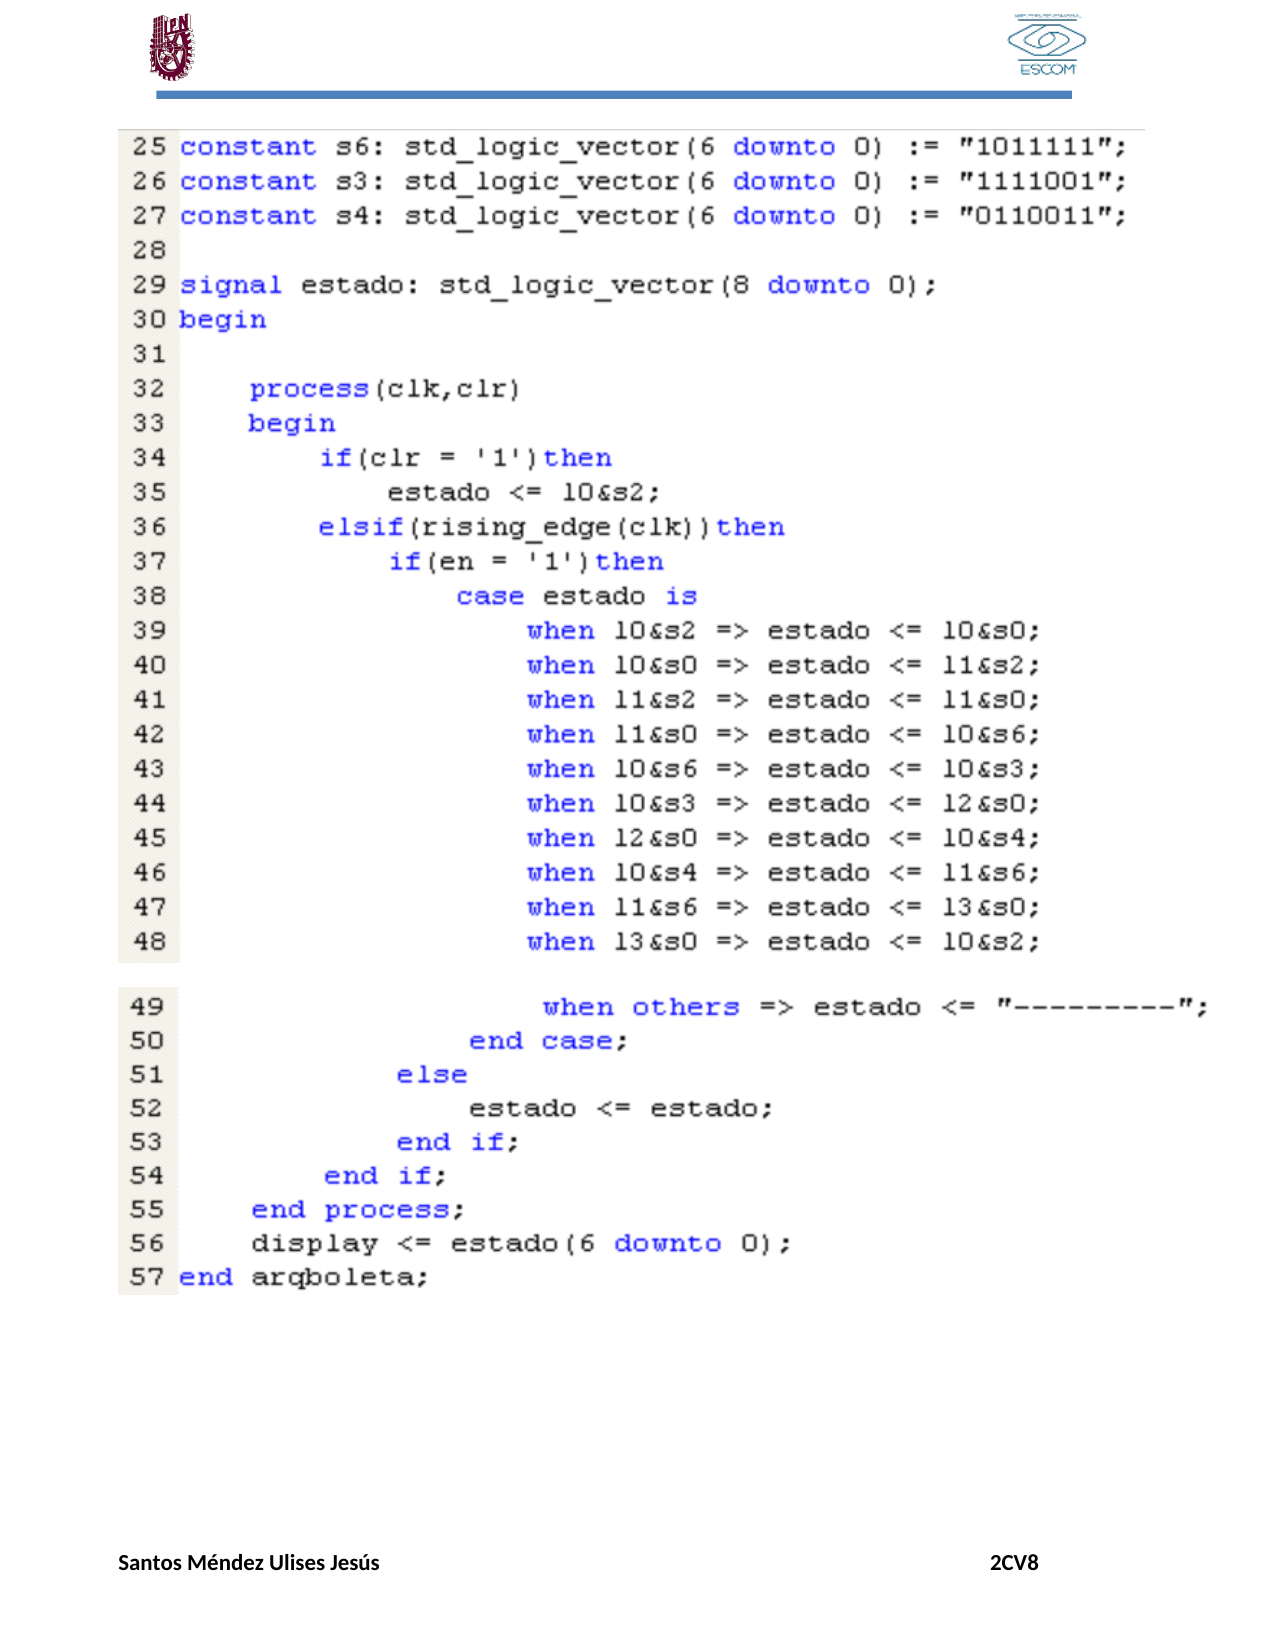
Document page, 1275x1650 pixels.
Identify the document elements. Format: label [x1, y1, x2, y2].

picture [118, 987, 1217, 1295]
picture [1005, 12, 1088, 76]
picture [148, 12, 196, 82]
picture [118, 129, 1146, 963]
